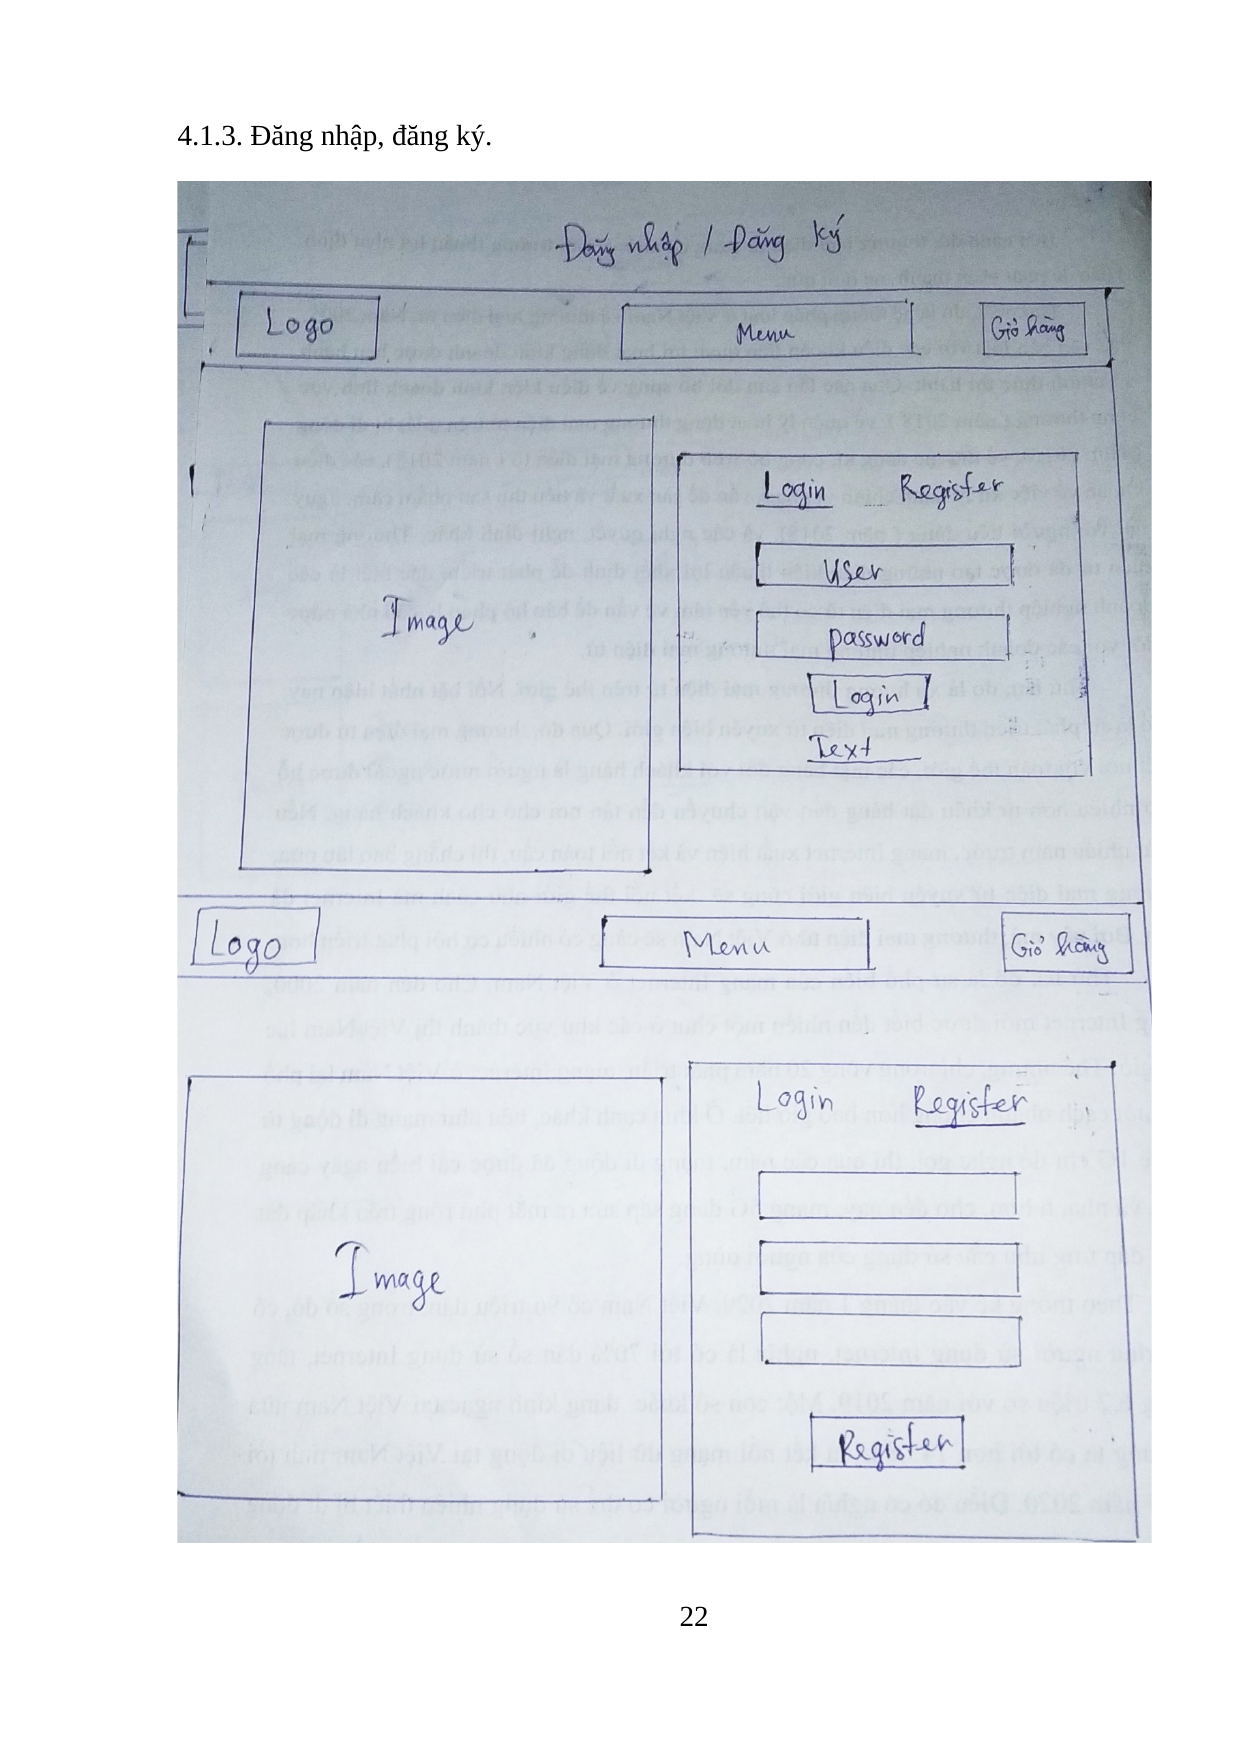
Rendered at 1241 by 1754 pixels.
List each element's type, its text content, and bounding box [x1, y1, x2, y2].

picture [177, 181, 1152, 1543]
text 4.1.3. Đăng nhập, đăng ký. [177, 118, 1152, 152]
